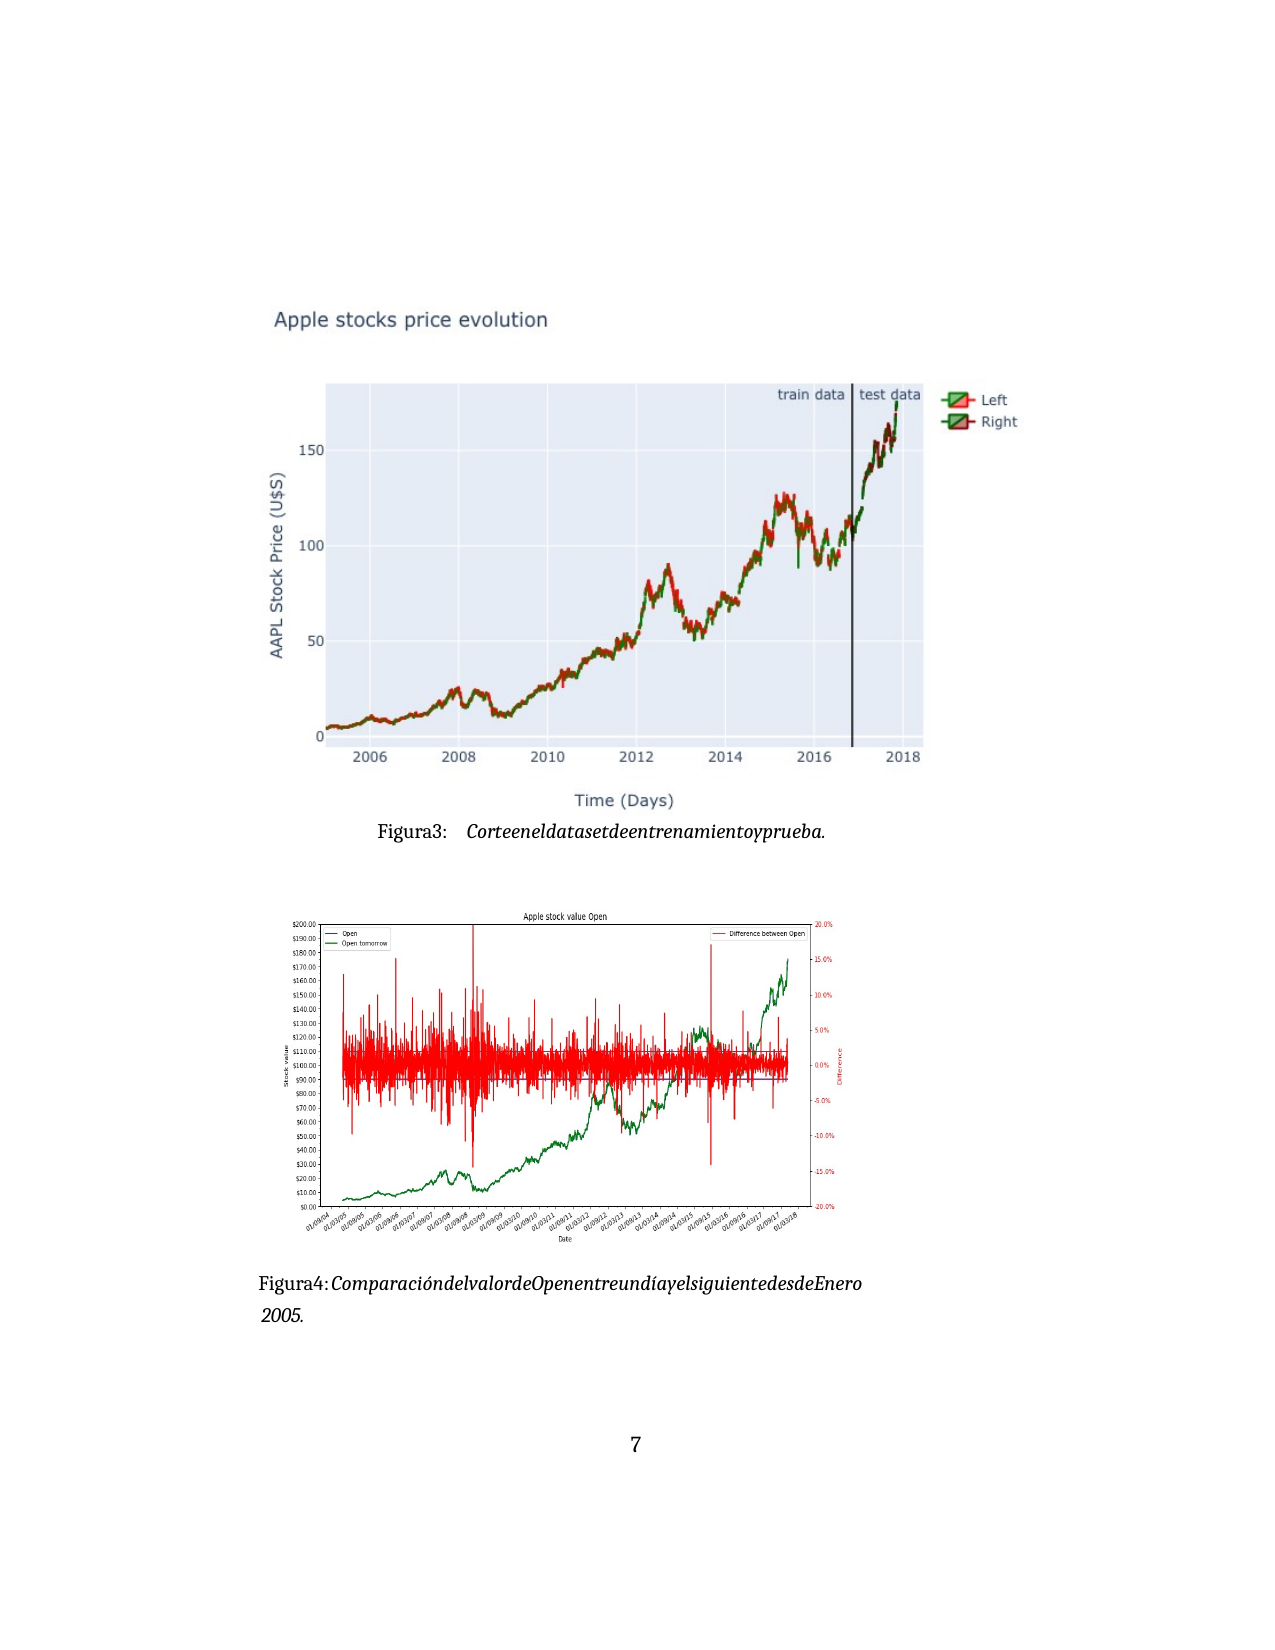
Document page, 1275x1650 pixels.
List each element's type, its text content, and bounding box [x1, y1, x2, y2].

picture [241, 874, 873, 1289]
text 2005. [261, 1304, 1054, 1328]
picture [534, 1277, 541, 1289]
picture [234, 270, 1037, 838]
